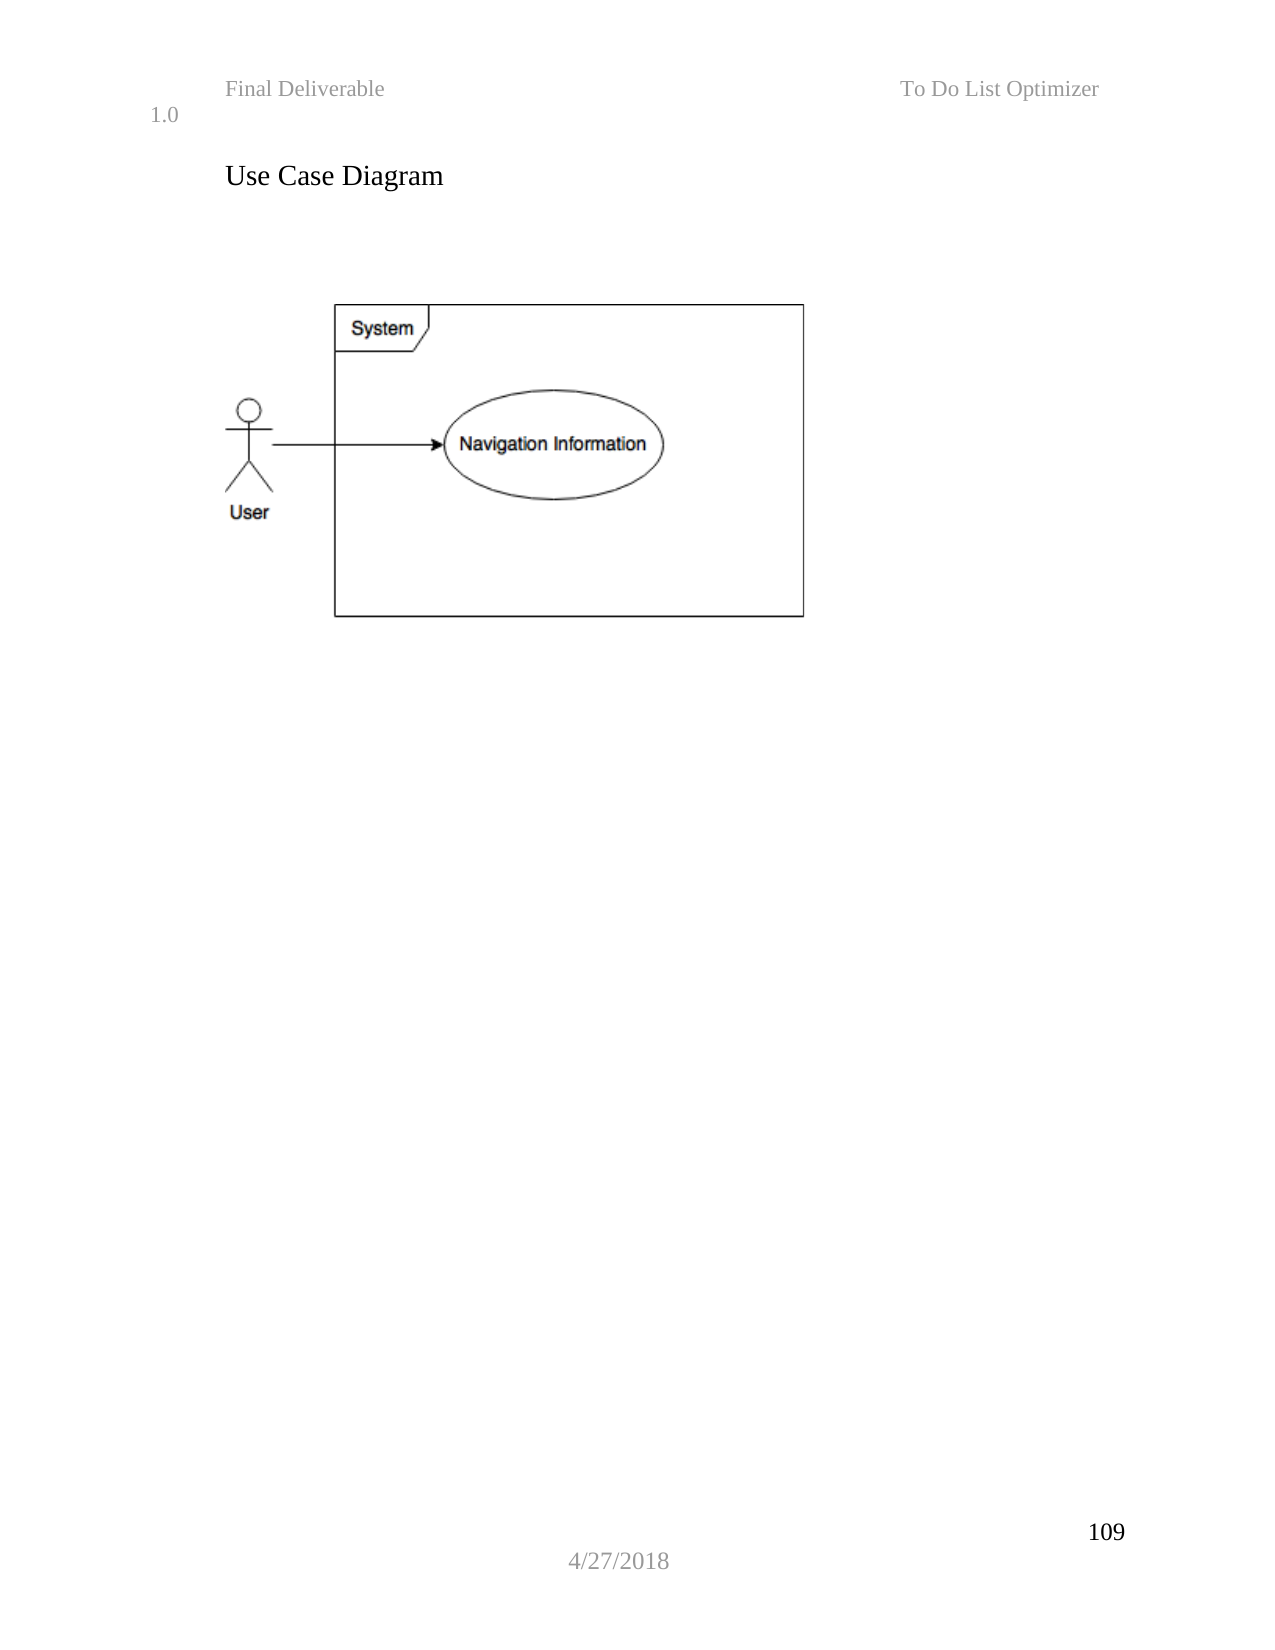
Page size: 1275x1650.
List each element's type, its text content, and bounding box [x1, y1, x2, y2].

picture [225, 304, 805, 619]
title Use Case Diagram [150, 158, 1125, 192]
